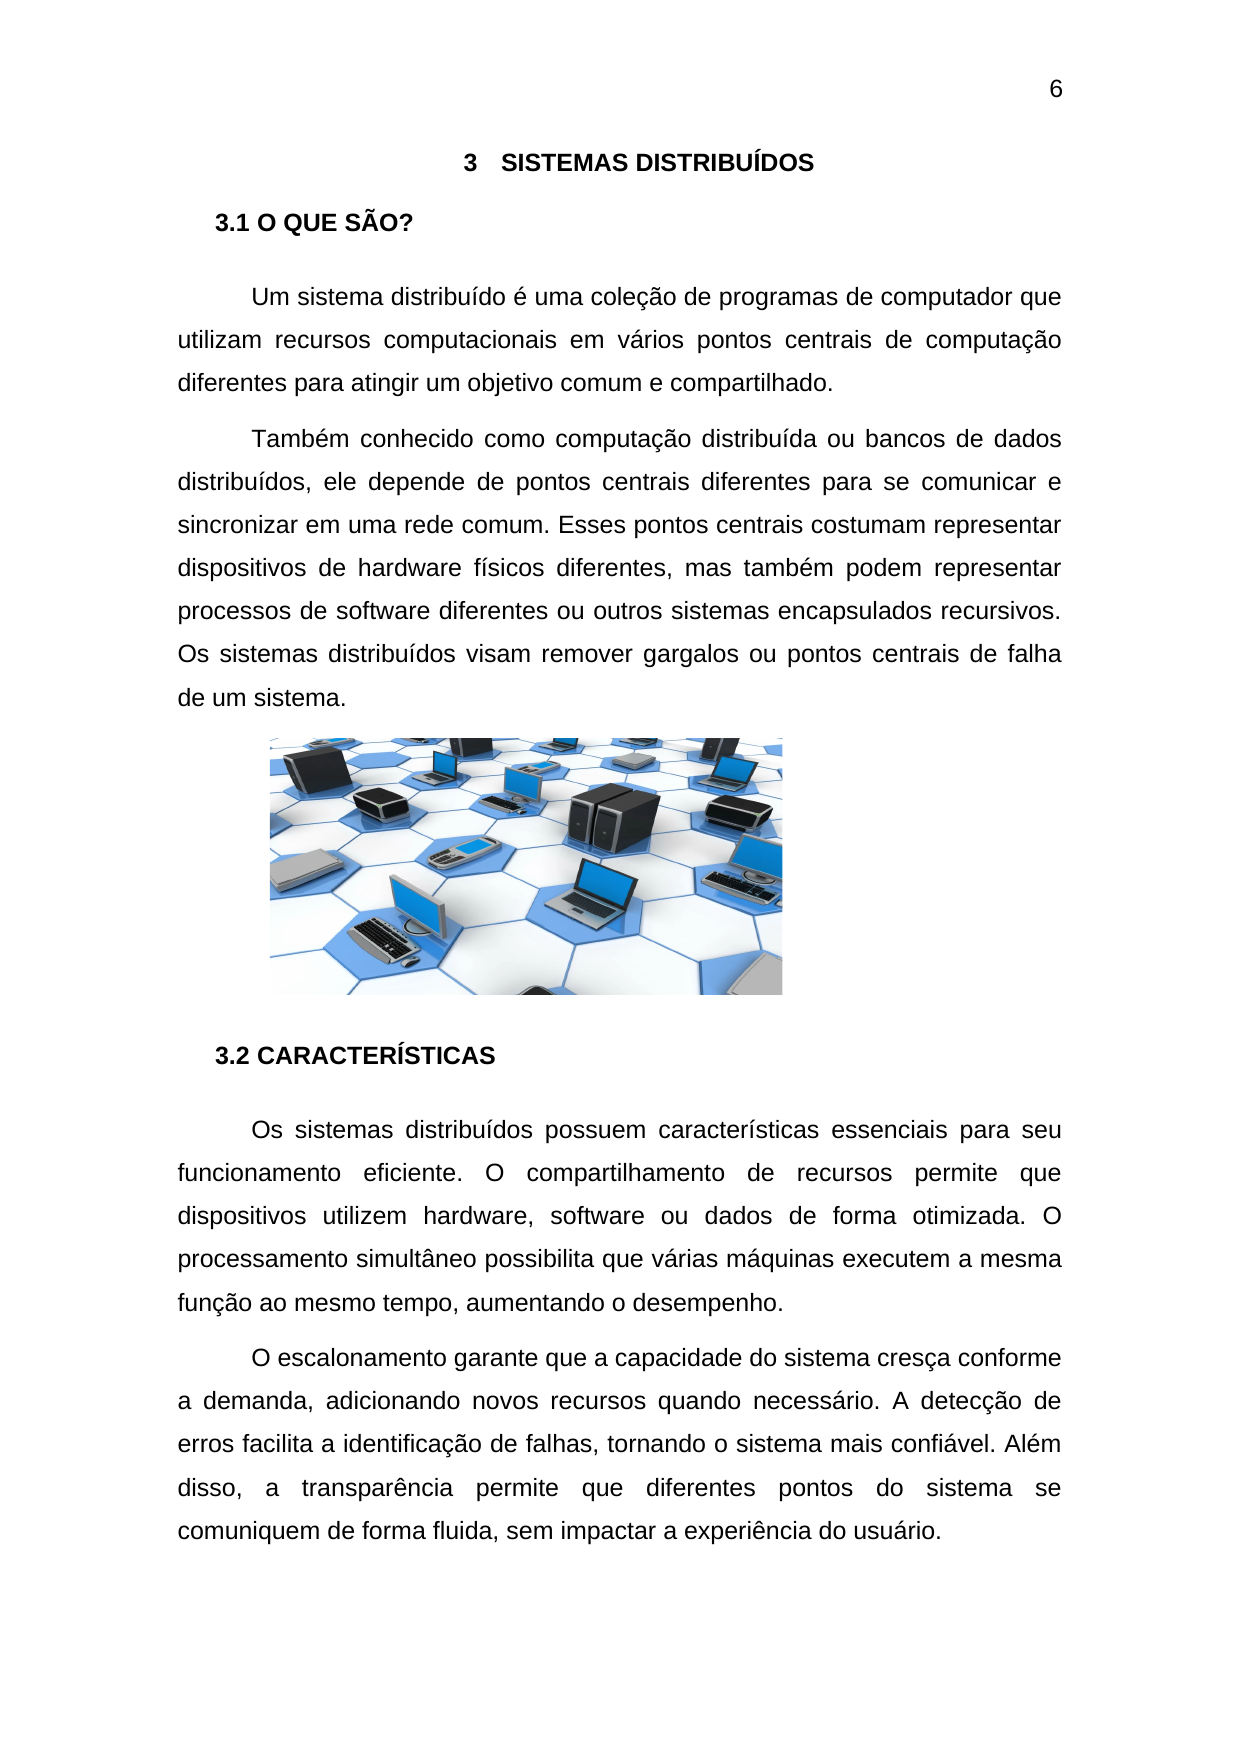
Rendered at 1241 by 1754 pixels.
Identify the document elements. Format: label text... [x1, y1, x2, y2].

subtitle CARACTERÍSTICAS [215, 1041, 1063, 1069]
text Também conhecido como computação distribuída ou bancos de dados distribuídos, ele depende de pontos centrais diferentes para se comunicar e sincronizar em uma rede comum. Esses pontos centrais costumam representar dispositivos de hardware físicos diferentes, mas também podem representar processos de software diferentes ou outros sistemas encapsulados recursivos. Os sistemas distribuídos visam remover gargalos ou pontos centrais de falha de um sistema. [177, 424, 1063, 711]
subtitle SISTEMAS DISTRIBUÍDOS [215, 148, 1063, 176]
text O escalonamento garante que a capacidade do sistema cresça conforme a demanda, adicionando novos recursos quando necessário. A detecção de erros facilita a identificação de falhas, tornando o sistema mais confiável. Além disso, a transparência permite que diferentes pontos do sistema se comuniquem de forma fluida, sem impactar a experiência do usuário. [177, 1343, 1063, 1544]
text Um sistema distribuído é uma coleção de programas de computador que utilizam recursos computacionais em vários pontos centrais de computação diferentes para atingir um objetivo comum e compartilhado. [177, 282, 1063, 397]
subtitle O QUE SÃO? [215, 208, 1063, 236]
text Os sistemas distribuídos possuem características essenciais para seu funcionamento eficiente. O compartilhamento de recursos permite que dispositivos utilizem hardware, software ou dados de forma otimizada. O processamento simultâneo possibilita que várias máquinas executem a mesma função ao mesmo tempo, aumentando o desempenho. [177, 1115, 1063, 1316]
